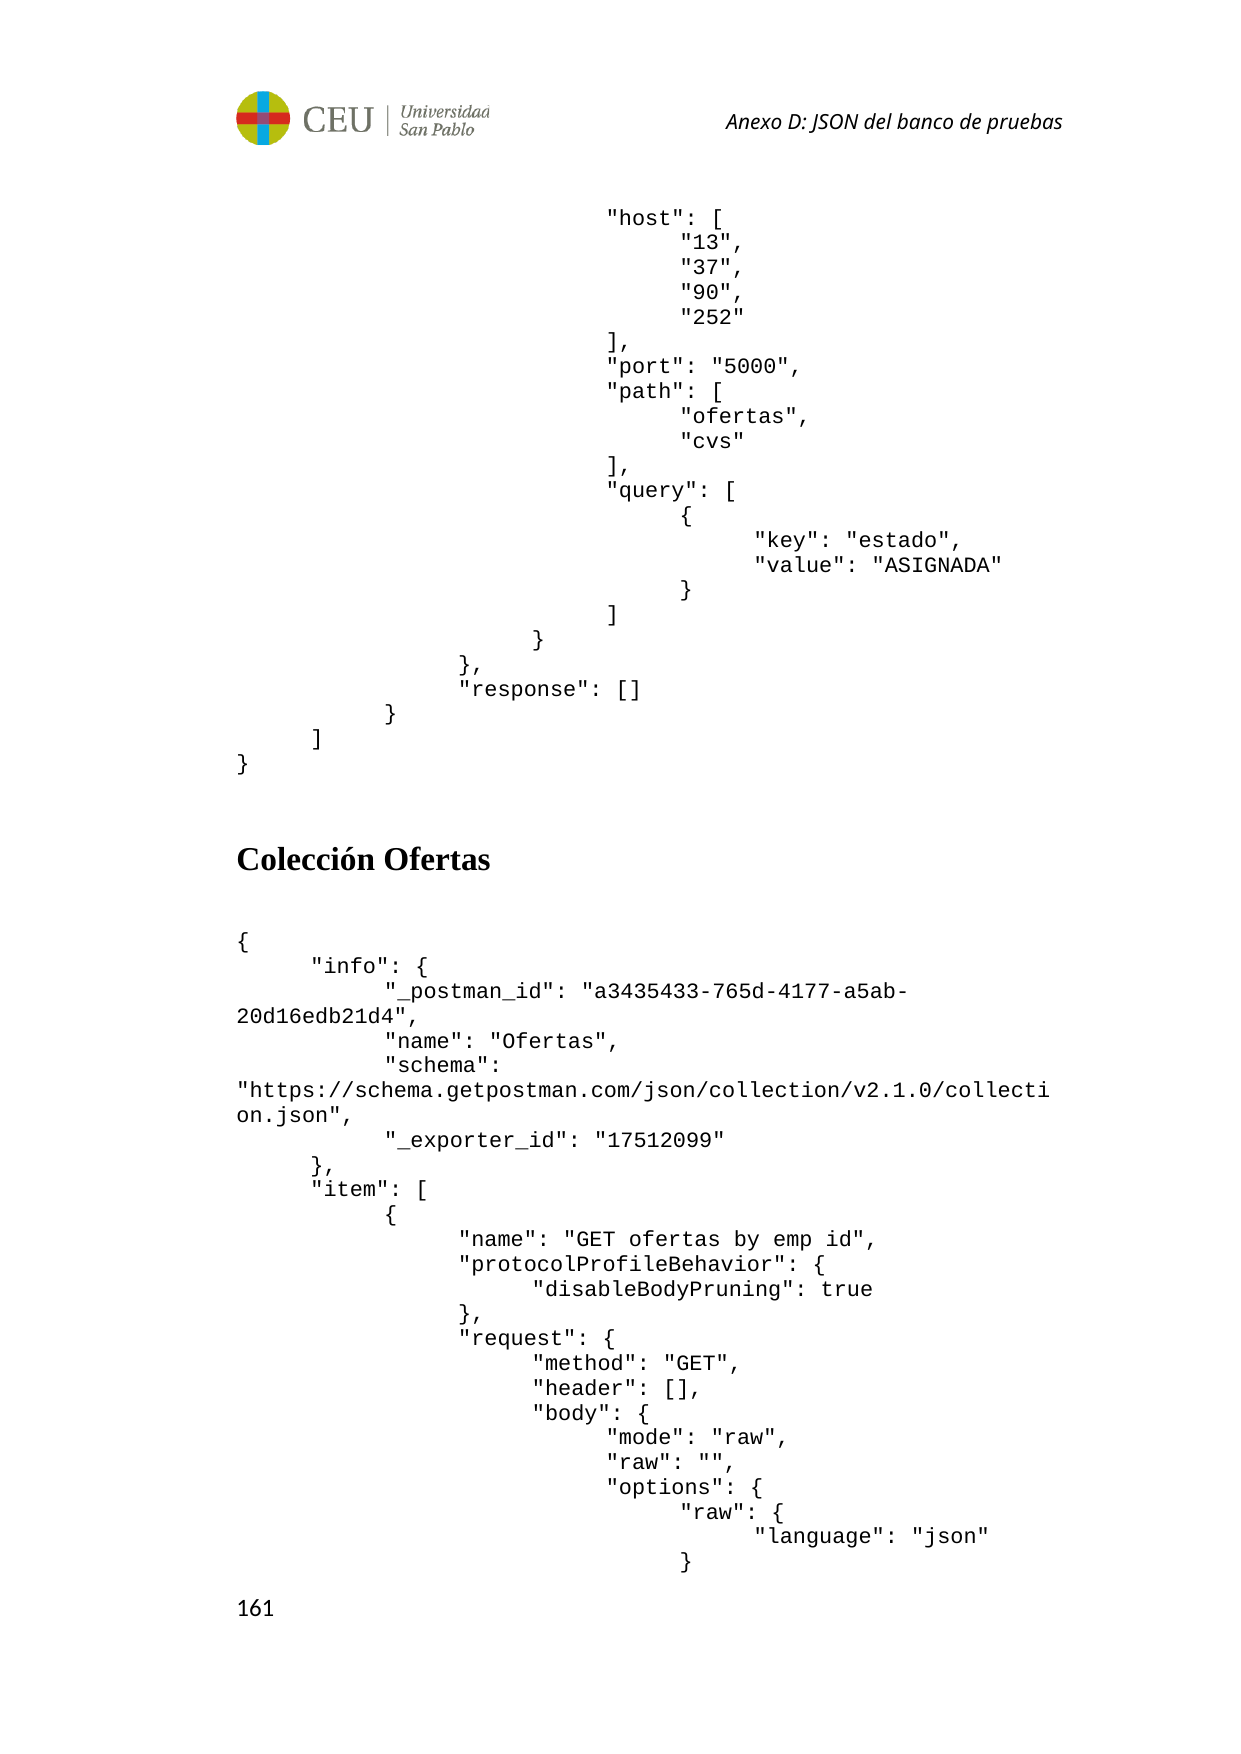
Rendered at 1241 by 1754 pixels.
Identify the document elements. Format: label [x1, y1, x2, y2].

picture [235, 89, 490, 146]
